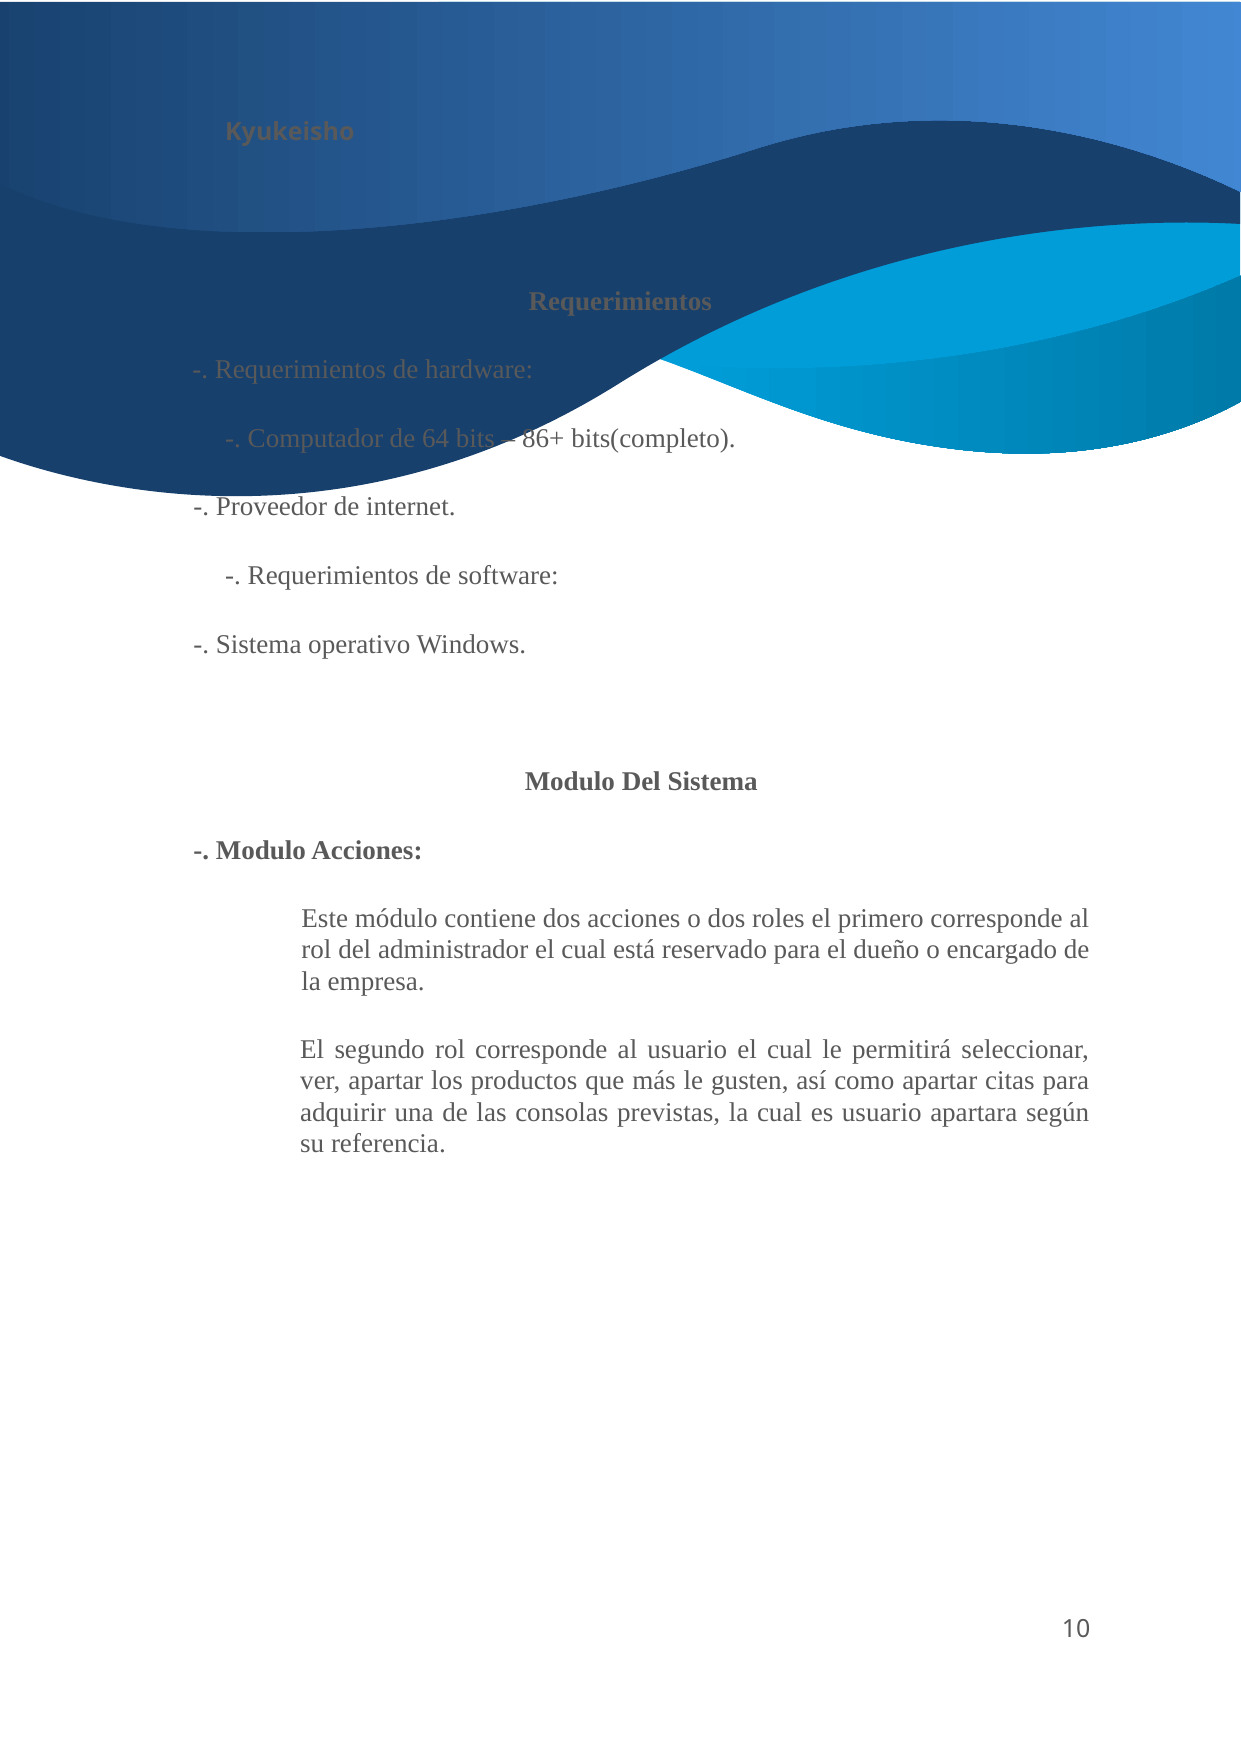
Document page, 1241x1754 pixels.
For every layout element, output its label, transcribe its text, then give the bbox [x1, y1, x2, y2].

text -. Requerimientos de software: [193, 559, 1090, 590]
text -. Requerimientos de hardware: [192, 353, 1090, 384]
text El segundo rol corresponde al usuario el cual le permitirá seleccionar, ver, apartar los productos que más le gusten, así como apartar citas para adquirir una de las consolas previstas, la cual es usuario apartara según su referencia. [299, 1033, 1090, 1158]
text -. Proveedor de internet. [192, 491, 1090, 522]
text Este módulo contiene dos acciones o dos roles el primero corresponde al rol del administrador el cual está reservado para el dueño o encargado de la empresa. [300, 902, 1090, 996]
text -. Computador de 64 bits – 86+ bits(completo). [192, 422, 1090, 453]
text -. Sistema operativo Windows. [192, 628, 1090, 659]
text Modulo Del Sistema [192, 765, 1090, 796]
text Requerimientos [150, 284, 1090, 316]
text -. Modulo Acciones: [192, 834, 1090, 865]
